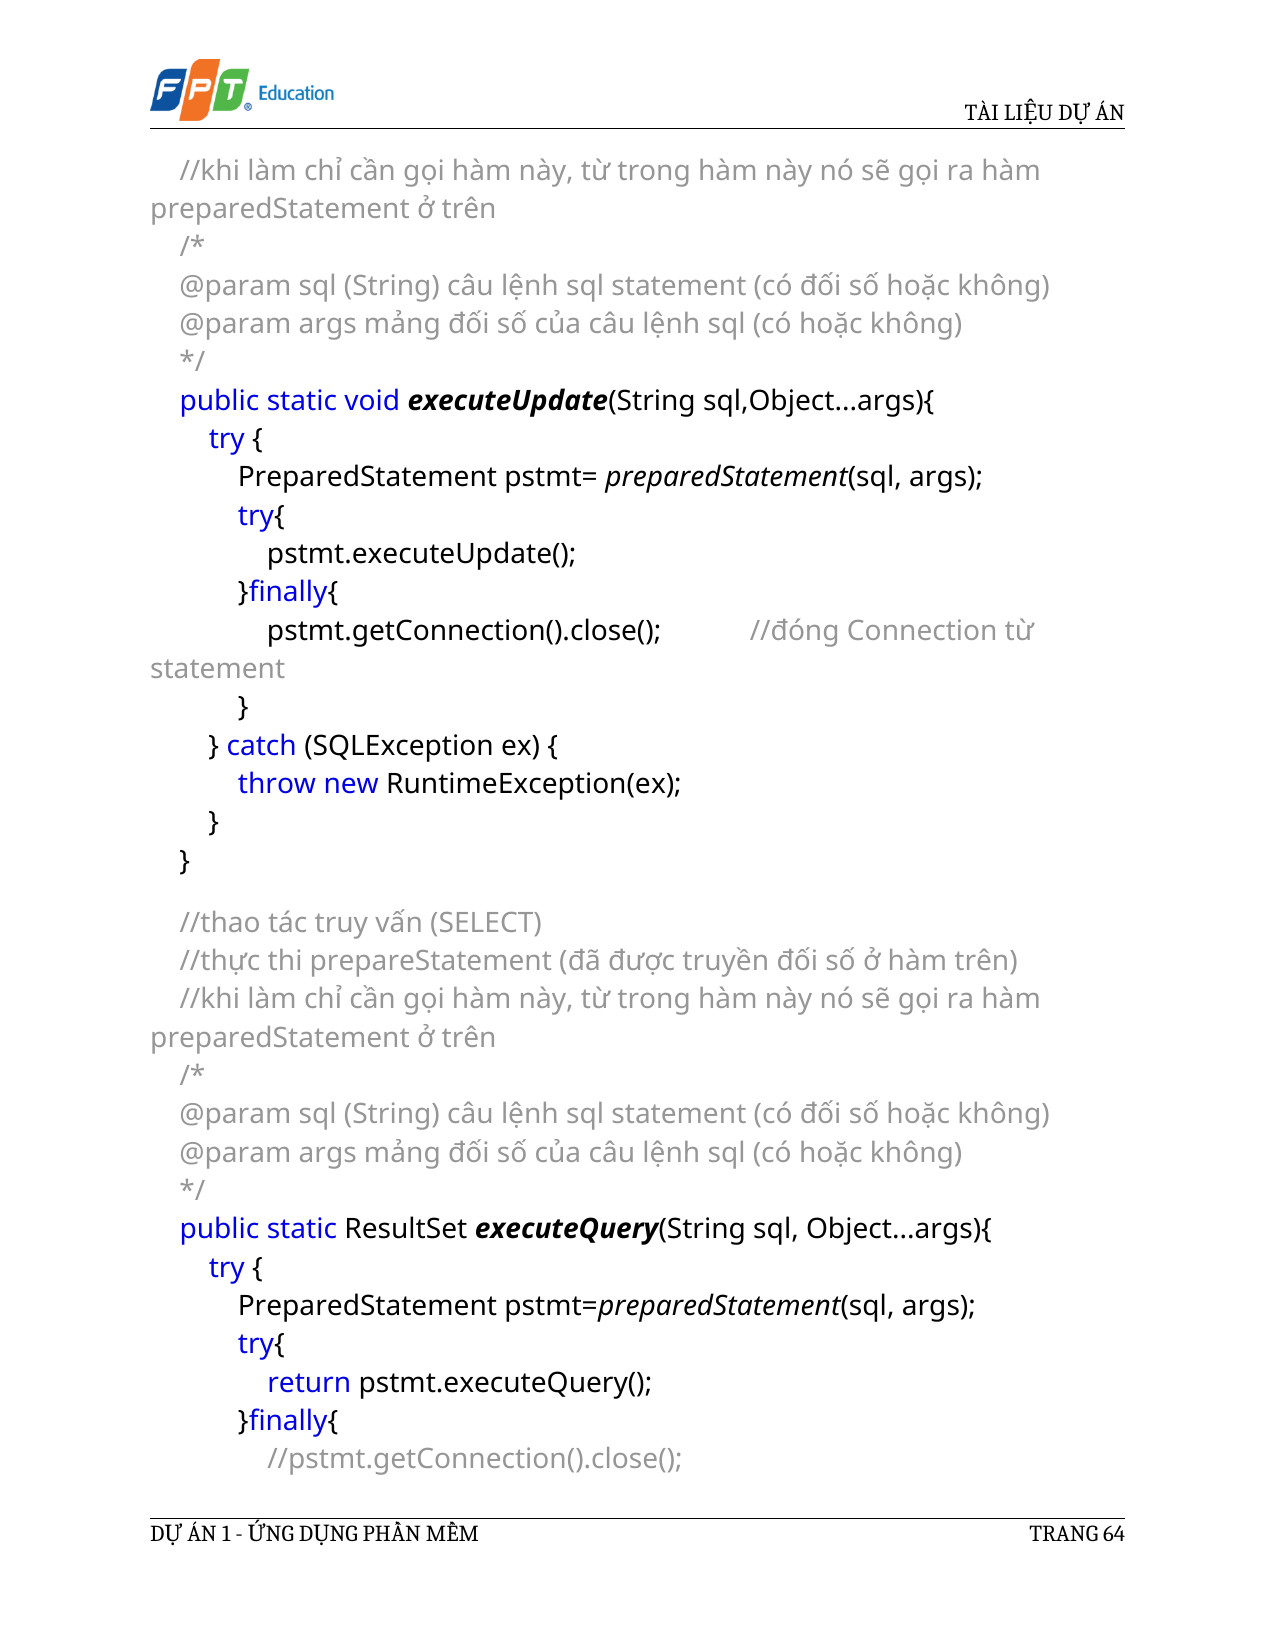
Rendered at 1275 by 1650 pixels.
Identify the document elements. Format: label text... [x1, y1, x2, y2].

text try { [150, 1247, 1125, 1285]
text @param sql (String) câu lệnh sql statement (có đối số hoặc không) [150, 1094, 1125, 1132]
text PreparedStatement pstmt= preparedStatement(sql, args); [150, 457, 1125, 495]
text return pstmt.executeQuery(); [150, 1362, 1125, 1400]
text //pstmt.getConnection().close(); [150, 1439, 1125, 1477]
text pstmt.getConnection().close(); //đóng Connection từ statement [150, 610, 1125, 687]
text @param args mảng đối số của câu lệnh sql (có hoặc không) [150, 1132, 1125, 1170]
text PreparedStatement pstmt=preparedStatement(sql, args); [150, 1285, 1125, 1324]
text //thao tác truy vấn (SELECT) [150, 902, 1125, 940]
text */ [150, 1170, 1125, 1209]
text //khi làm chỉ cần gọi hàm này, từ trong hàm này nó sẽ gọi ra hàm preparedStatement ở trên [150, 150, 1125, 227]
text /* [150, 1055, 1125, 1094]
text public static void executeUpdate(String sql,Object...args){ [150, 380, 1125, 418]
text try{ [150, 495, 1125, 533]
text /* [150, 227, 1125, 265]
text @param args mảng đối số của câu lệnh sql (có hoặc không) [150, 303, 1125, 342]
text @param sql (String) câu lệnh sql statement (có đối số hoặc không) [150, 265, 1125, 303]
text } [150, 802, 1125, 840]
text } catch (SQLException ex) { [150, 725, 1125, 763]
text }finally{ [150, 572, 1125, 610]
text } [150, 687, 1125, 725]
text //thực thi prepareStatement (đã được truyền đối số ở hàm trên) [150, 940, 1125, 979]
text try { [150, 418, 1125, 457]
text }finally{ [150, 1400, 1125, 1439]
text //khi làm chỉ cần gọi hàm này, từ trong hàm này nó sẽ gọi ra hàm preparedStatement ở trên [150, 979, 1125, 1055]
text try{ [150, 1324, 1125, 1362]
text pstmt.executeUpdate(); [150, 533, 1125, 572]
text throw new RuntimeException(ex); [150, 763, 1125, 802]
text } [150, 840, 1125, 878]
picture [150, 59, 336, 121]
text */ [150, 342, 1125, 380]
text public static ResultSet executeQuery(String sql, Object...args){ [150, 1209, 1125, 1247]
